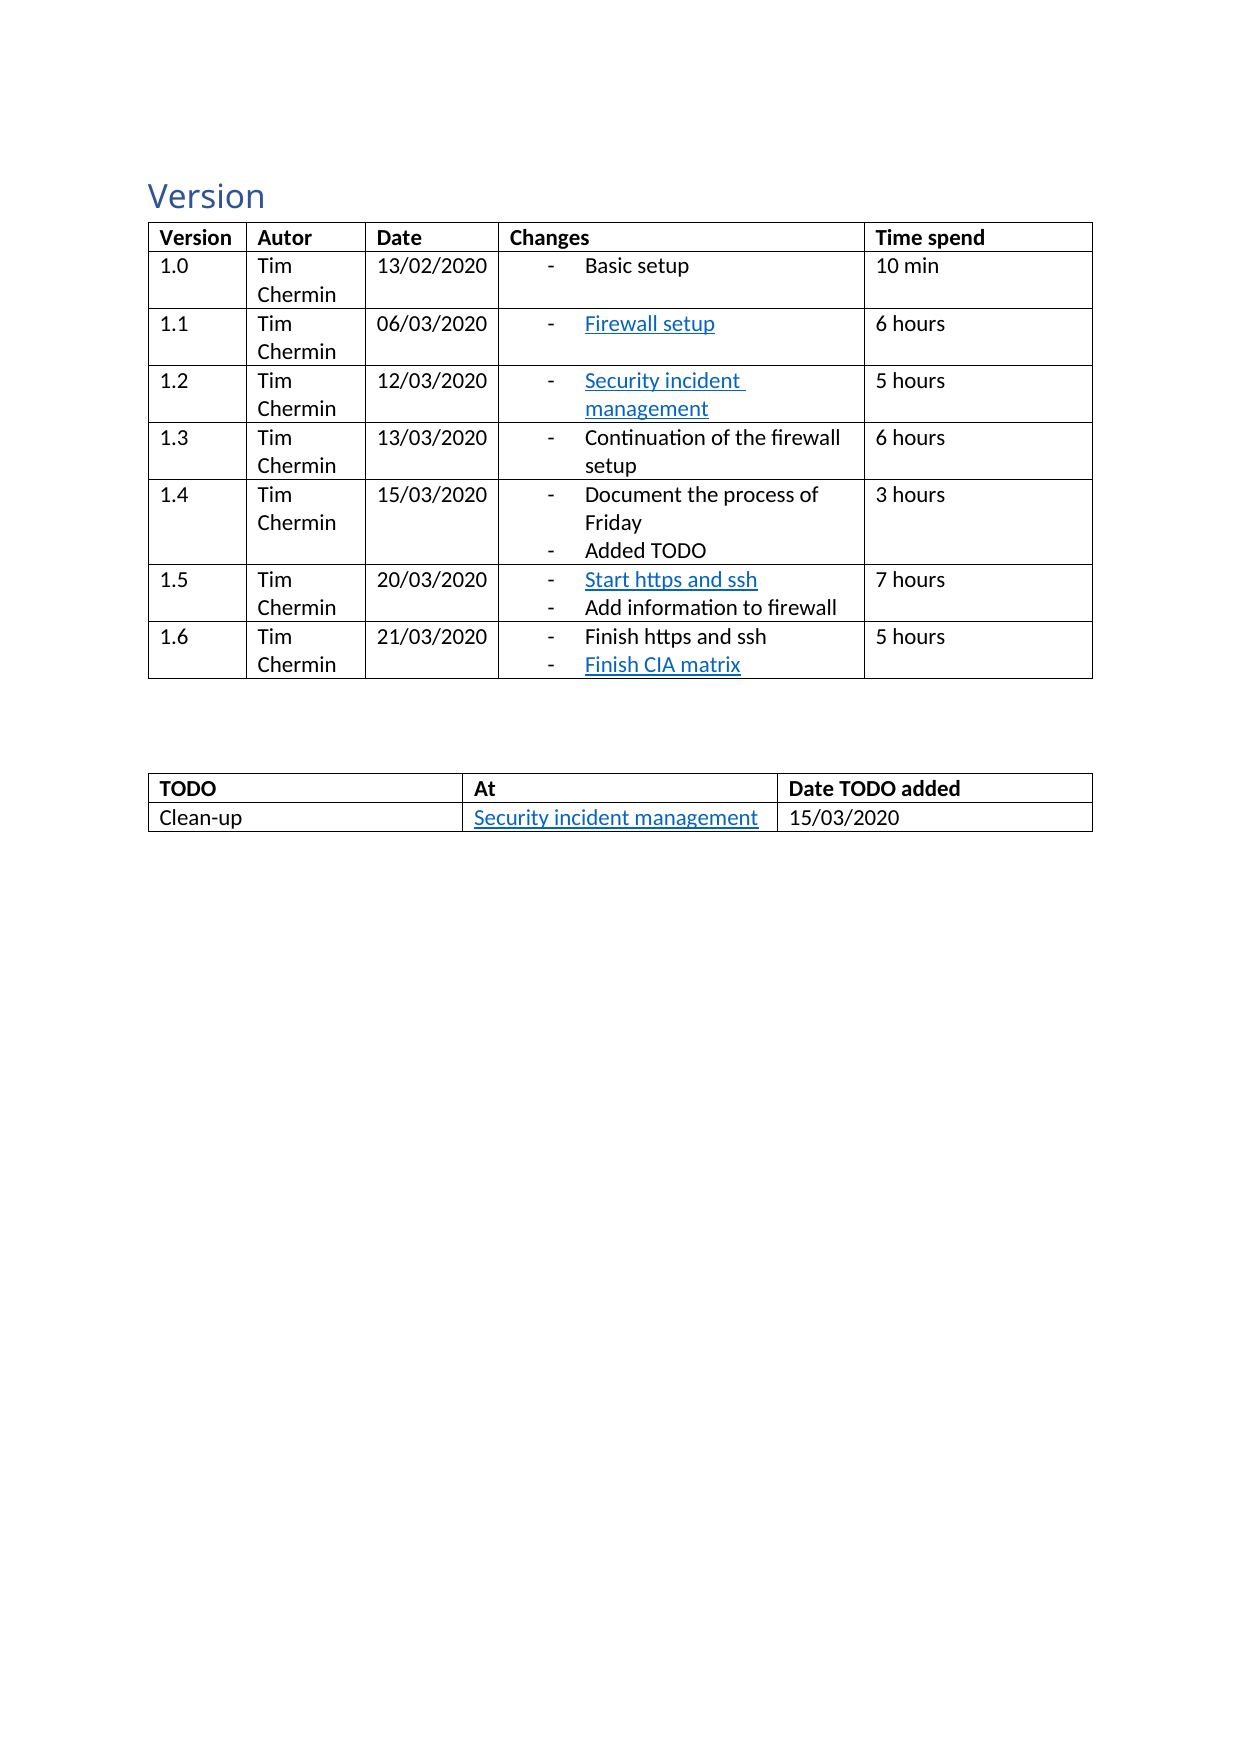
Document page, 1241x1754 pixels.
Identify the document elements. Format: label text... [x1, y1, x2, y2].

table_cell 1.3 [149, 423, 246, 479]
table_cell 06/03/2020 [366, 309, 498, 365]
table_cell Firewall setup [499, 309, 864, 365]
table_cell Finish https and ssh Finish CIA matrix [499, 622, 864, 678]
table_cell Tim Chermin [247, 622, 365, 678]
table_cell Tim Chermin [247, 252, 365, 308]
table_cell 1.2 [149, 366, 246, 422]
table_cell 13/02/2020 [366, 252, 498, 308]
table_cell Continuation of the firewall setup [499, 423, 864, 479]
table_cell Basic setup [499, 252, 864, 308]
table_cell 6 hours [865, 309, 1092, 365]
table_cell Tim Chermin [247, 309, 365, 365]
table_cell 5 hours [865, 622, 1092, 678]
table_cell 21/03/2020 [366, 622, 498, 678]
table_cell 1.1 [149, 309, 246, 365]
table_header At [463, 774, 777, 802]
table_cell 13/03/2020 [366, 423, 498, 479]
table_header Date TODO added [778, 774, 1092, 802]
table_cell 5 hours [865, 366, 1092, 422]
table_cell Start https and ssh Add information to firewall [499, 565, 864, 621]
table_cell 1.4 [149, 480, 246, 564]
table_cell Security incident management [499, 366, 864, 422]
table_cell 1.6 [149, 622, 246, 678]
subtitle Version [148, 173, 1093, 218]
table_cell Security incident management [463, 803, 777, 831]
table_cell 10 min [865, 252, 1092, 308]
table_cell 1.0 [149, 252, 246, 308]
table_header TODO [149, 774, 462, 802]
table_cell Clean-up [149, 803, 462, 831]
table_cell 12/03/2020 [366, 366, 498, 422]
table_cell Document the process of Friday Added TODO [499, 480, 864, 564]
table_header Changes [499, 223, 864, 251]
table_cell 20/03/2020 [366, 565, 498, 621]
table_cell Tim Chermin [247, 366, 365, 422]
table_cell 7 hours [865, 565, 1092, 621]
table_cell Tim Chermin [247, 480, 365, 564]
table_cell 15/03/2020 [778, 803, 1092, 831]
table_header Time spend [865, 223, 1092, 251]
table_header Version [149, 223, 246, 251]
table_cell Tim Chermin [247, 565, 365, 621]
table_cell Tim Chermin [247, 423, 365, 479]
table_cell 15/03/2020 [366, 480, 498, 564]
table_cell 1.5 [149, 565, 246, 621]
table_cell 6 hours [865, 423, 1092, 479]
table_header Autor [247, 223, 365, 251]
table_header Date [366, 223, 498, 251]
table_cell 3 hours [865, 480, 1092, 564]
